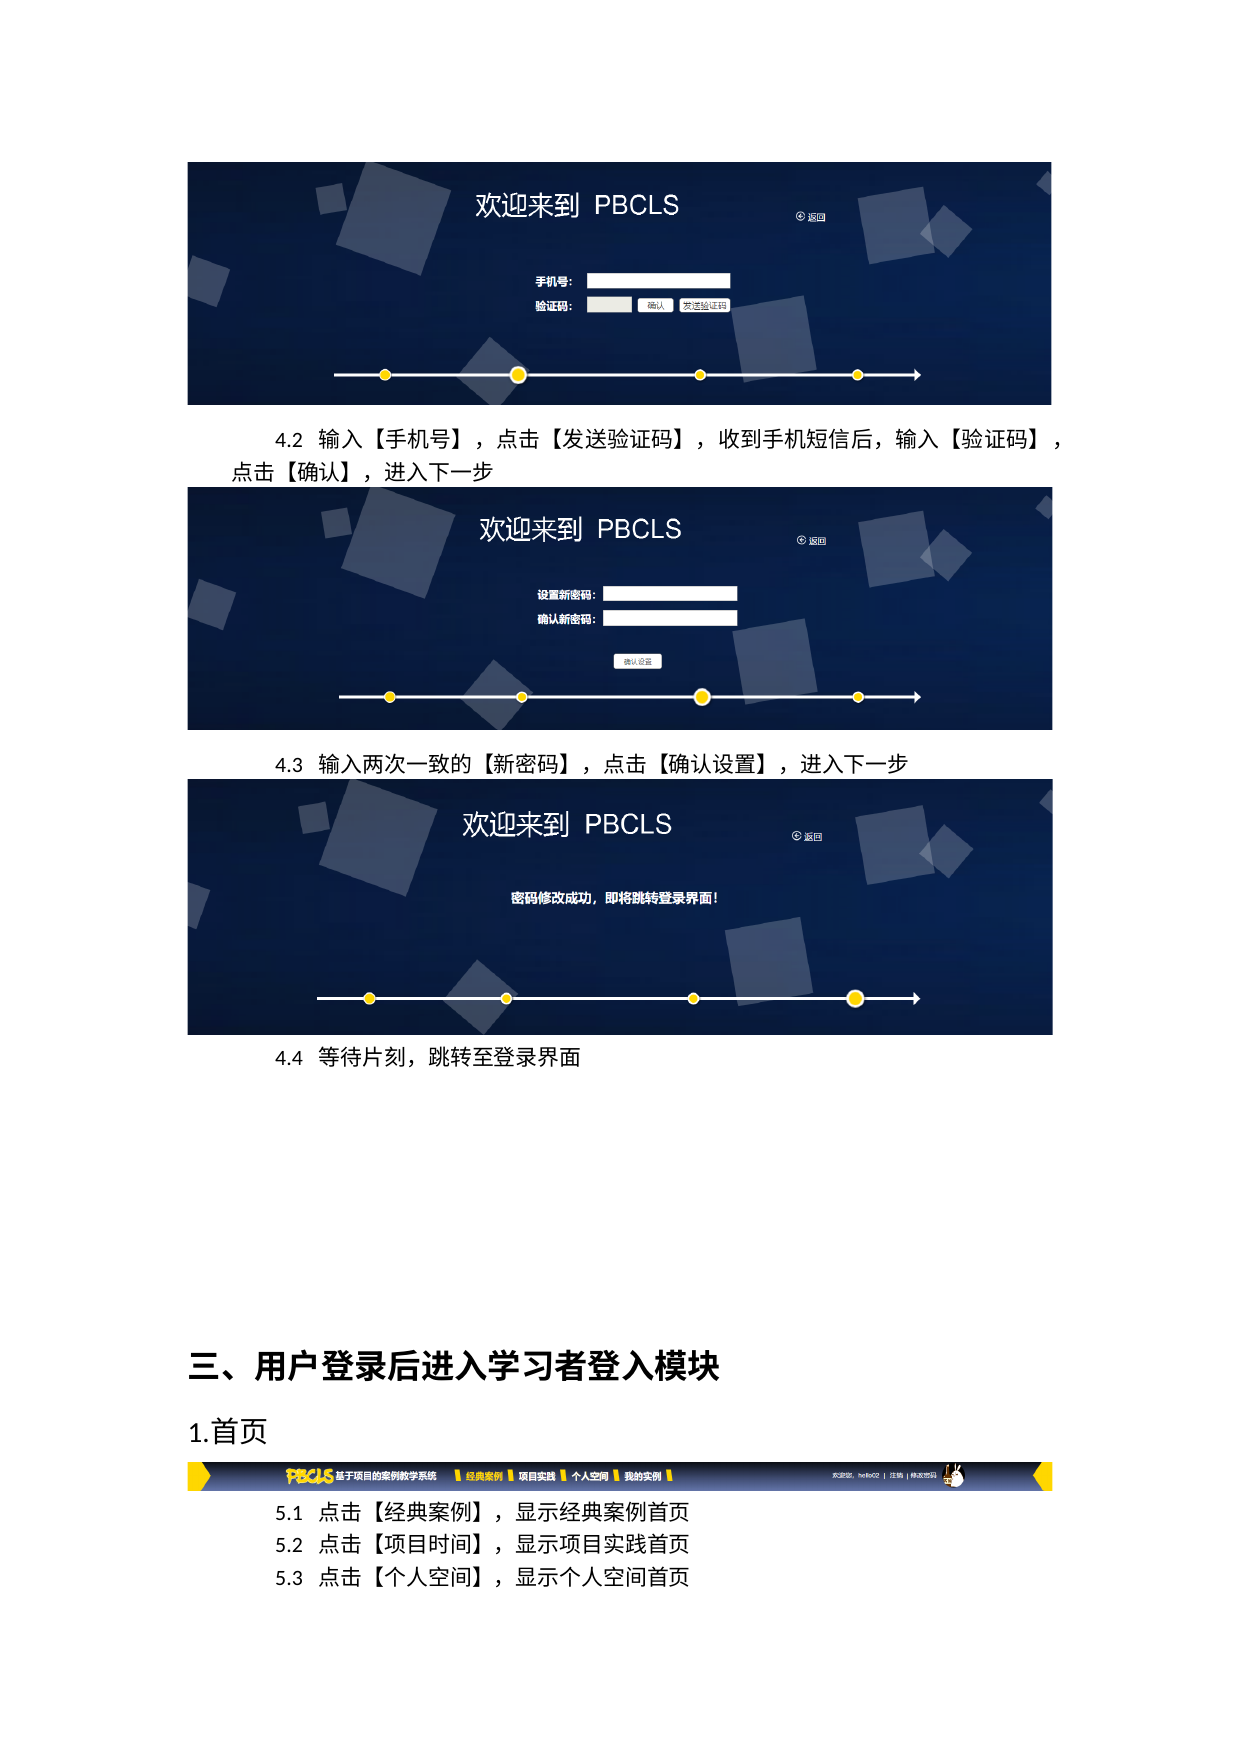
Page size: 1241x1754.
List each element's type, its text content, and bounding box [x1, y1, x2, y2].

picture [187, 779, 1053, 1035]
list 5.2 点击【项目时间】，显示项目实践首页 [231, 1527, 1053, 1559]
list 5.3 点击【个人空间】，显示个人空间首页 [231, 1559, 1053, 1592]
list 4.4 等待片刻，跳转至登录界面 [231, 1039, 1053, 1072]
list 4.2 输入【手机号】，点击【发送验证码】，收到手机短信后，输入【验证码】，点击【确认】，进入下一步 [231, 422, 1053, 487]
list 5.1 点击【经典案例】，显示经典案例首页 [231, 1494, 1053, 1527]
list 4.3 输入两次一致的【新密码】，点击【确认设置】，进入下一步 [231, 747, 1053, 779]
picture [187, 487, 1053, 730]
list 用户登录后进入学习者登入模块 [187, 1332, 1053, 1397]
picture [187, 1462, 1053, 1491]
list 1.首页 [187, 1397, 1053, 1462]
picture [187, 162, 1052, 405]
